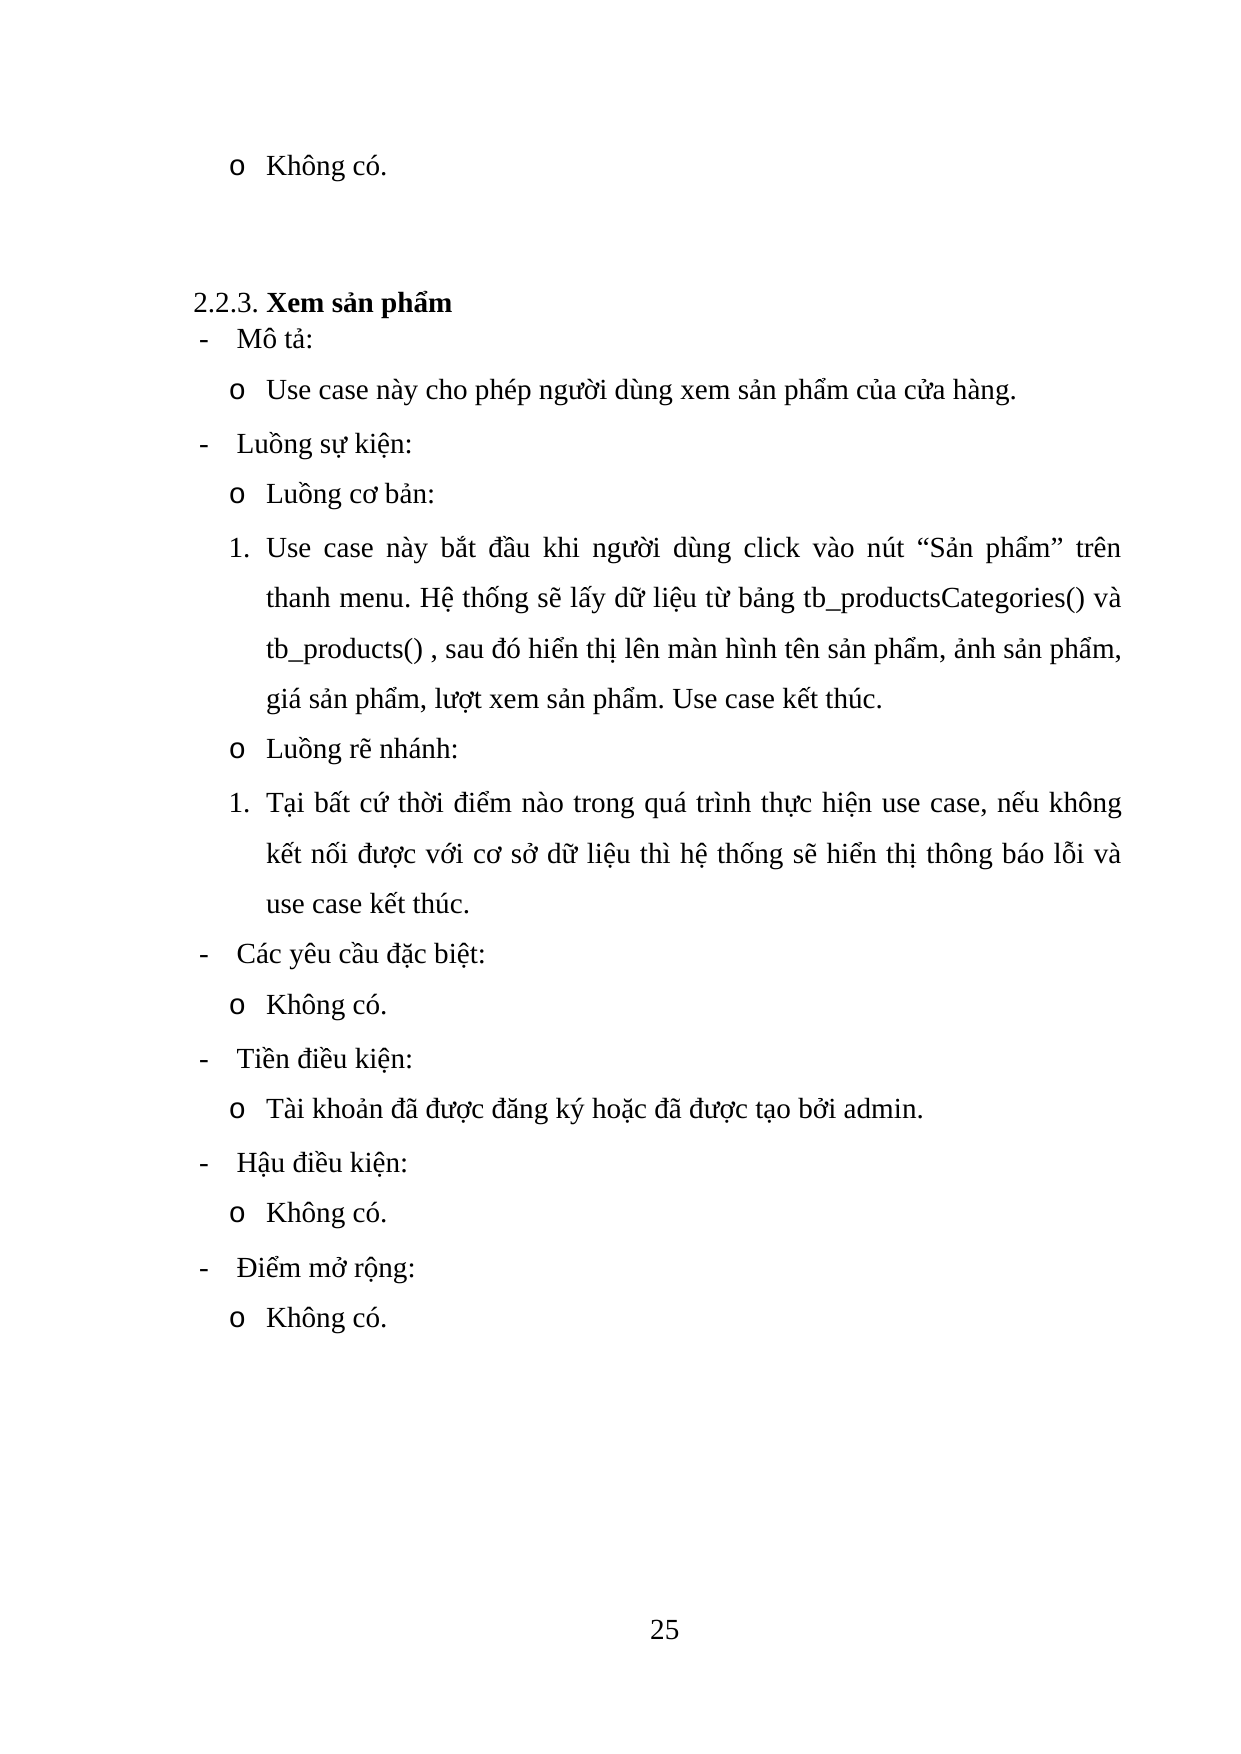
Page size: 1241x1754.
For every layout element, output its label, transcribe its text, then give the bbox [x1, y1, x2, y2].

list Không có. [228, 148, 1122, 184]
list Không có. [228, 987, 1122, 1023]
list Luồng rẽ nhánh: [228, 732, 1122, 768]
list Luồng sự kiện: [199, 426, 1122, 459]
list Use case này bắt đầu khi người dùng click vào nút “Sản phẩm” trên thanh menu. Hệ thống sẽ lấy dữ liệu từ bảng tb_productsCategories() và tb_products() , sau đó hiển thị lên màn hình tên sản phẩm, ảnh sản phẩm, giá sản phẩm, lượt xem sản phẩm. Use case kết thúc. [228, 530, 1122, 715]
list Luồng cơ bản: [228, 476, 1122, 512]
list Use case này cho phép người dùng xem sản phẩm của cửa hàng. [228, 372, 1122, 408]
list Tài khoản đã được đăng ký hoặc đã được tạo bởi admin. [228, 1091, 1122, 1127]
list Không có. [228, 1196, 1122, 1232]
list Tại bất cứ thời điểm nào trong quá trình thực hiện use case, nếu không kết nối được với cơ sở dữ liệu thì hệ thống sẽ hiển thị thông báo lỗi và use case kết thúc. [228, 786, 1122, 920]
subtitle Xem sản phẩm [266, 285, 1122, 319]
list Các yêu cầu đặc biệt: [199, 937, 1122, 970]
list Điểm mở rộng: [199, 1250, 1122, 1283]
list Mô tả: [199, 322, 1122, 355]
list Không có. [228, 1300, 1122, 1336]
list Tiền điều kiện: [199, 1041, 1122, 1074]
list Hậu điều kiện: [199, 1145, 1122, 1179]
